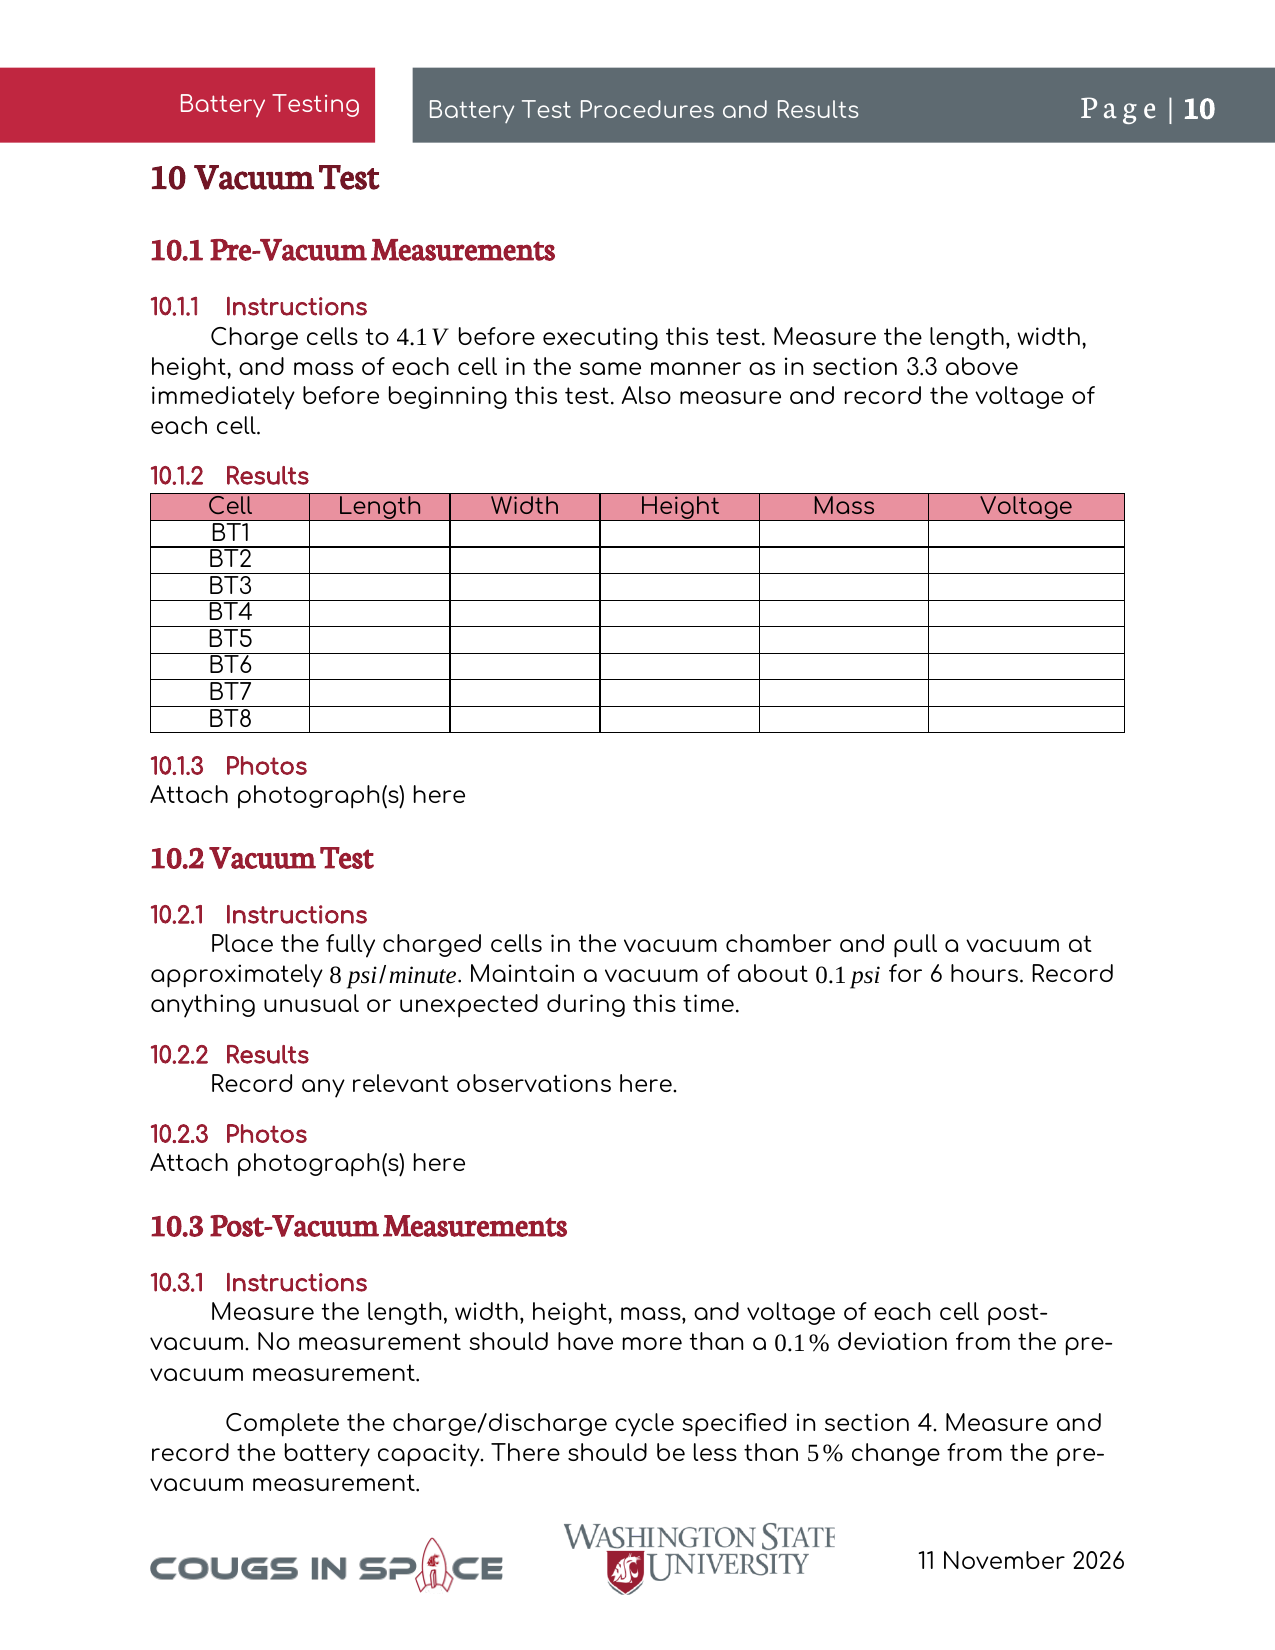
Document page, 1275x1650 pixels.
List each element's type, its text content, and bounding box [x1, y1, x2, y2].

subtitle Photos [150, 1122, 1125, 1148]
table_cell [310, 601, 449, 626]
table_cell [601, 654, 759, 679]
table_header Height [601, 494, 759, 520]
table_cell [310, 574, 449, 599]
table_cell [451, 548, 599, 573]
table_cell [929, 548, 1124, 573]
table_cell [451, 574, 599, 599]
subtitle Instructions [150, 1271, 1125, 1296]
table_cell [929, 574, 1124, 599]
table_cell [929, 627, 1124, 653]
subtitle Results [150, 464, 1125, 489]
table_cell BT8 [151, 707, 309, 732]
table_cell [760, 521, 928, 546]
table_header Width [451, 494, 599, 520]
table_cell [601, 680, 759, 706]
table_cell [451, 601, 599, 626]
picture [150, 1537, 503, 1594]
subtitle Pre-Vacuum Measurements [150, 225, 1125, 268]
table_cell [760, 707, 928, 732]
table_cell [451, 521, 599, 546]
text Charge cells to before executing this test. Measure the length, width, height, and mass of each cell in the same manner as in section 3.3 above immediately before beginning this test. Also measure and record the voltage of each cell. [150, 324, 1125, 439]
table_cell [929, 654, 1124, 679]
text Attach photograph(s) here [150, 783, 1125, 809]
subtitle Results [150, 1043, 1125, 1068]
subtitle Vacuum Test [150, 833, 1125, 876]
subtitle Photos [150, 754, 1125, 780]
table_header Voltage [929, 494, 1124, 520]
table_cell [929, 601, 1124, 626]
table_cell [310, 627, 449, 653]
table_cell BT7 [151, 680, 309, 706]
table_cell [451, 627, 599, 653]
table_cell [760, 601, 928, 626]
text Attach photograph(s) here [150, 1151, 1125, 1177]
table_cell [760, 627, 928, 653]
table_cell [929, 521, 1124, 546]
table_cell BT1 [151, 521, 309, 546]
text Record any relevant observations here. [210, 1072, 1125, 1098]
table_cell [929, 680, 1124, 706]
table_cell [310, 654, 449, 679]
subtitle Instructions [150, 295, 1125, 320]
table_cell [310, 707, 449, 732]
text Measure the length, width, height, mass, and voltage of each cell post-vacuum. No measurement should have more than a deviation from the pre-vacuum measurement. [150, 1300, 1125, 1386]
table_cell [601, 601, 759, 626]
table_cell [929, 707, 1124, 732]
table_header Cell [151, 494, 309, 520]
table_cell [601, 574, 759, 599]
table_cell BT2 [151, 548, 309, 573]
table_cell [601, 548, 759, 573]
table_cell BT3 [151, 574, 309, 599]
table_cell [451, 707, 599, 732]
subtitle Post-Vacuum Measurements [150, 1202, 1125, 1244]
table_cell [451, 654, 599, 679]
table_cell BT5 [151, 627, 309, 653]
table_cell BT4 [151, 601, 309, 626]
table_cell [310, 680, 449, 706]
table_cell [601, 627, 759, 653]
table_cell [760, 548, 928, 573]
table_cell [760, 680, 928, 706]
picture [562, 1522, 835, 1594]
table_cell [310, 521, 449, 546]
table_cell [760, 574, 928, 599]
text Place the fully charged cells in the vacuum chamber and pull a vacuum at approximately . Maintain a vacuum of about for 6 hours. Record anything unusual or unexpected during this time. [150, 932, 1125, 1018]
text Complete the charge/discharge cycle specified in section 4. Measure and record the battery capacity. There should be less than change from the pre-vacuum measurement. [150, 1411, 1125, 1497]
table_header Mass [760, 494, 928, 520]
table_cell [601, 707, 759, 732]
subtitle Instructions [150, 903, 1125, 928]
subtitle Vacuum Test [150, 150, 1125, 197]
table_cell [760, 654, 928, 679]
table_cell [601, 521, 759, 546]
table_cell [310, 548, 449, 573]
table_cell BT6 [151, 654, 309, 679]
table_cell [451, 680, 599, 706]
table_header Length [310, 494, 449, 520]
